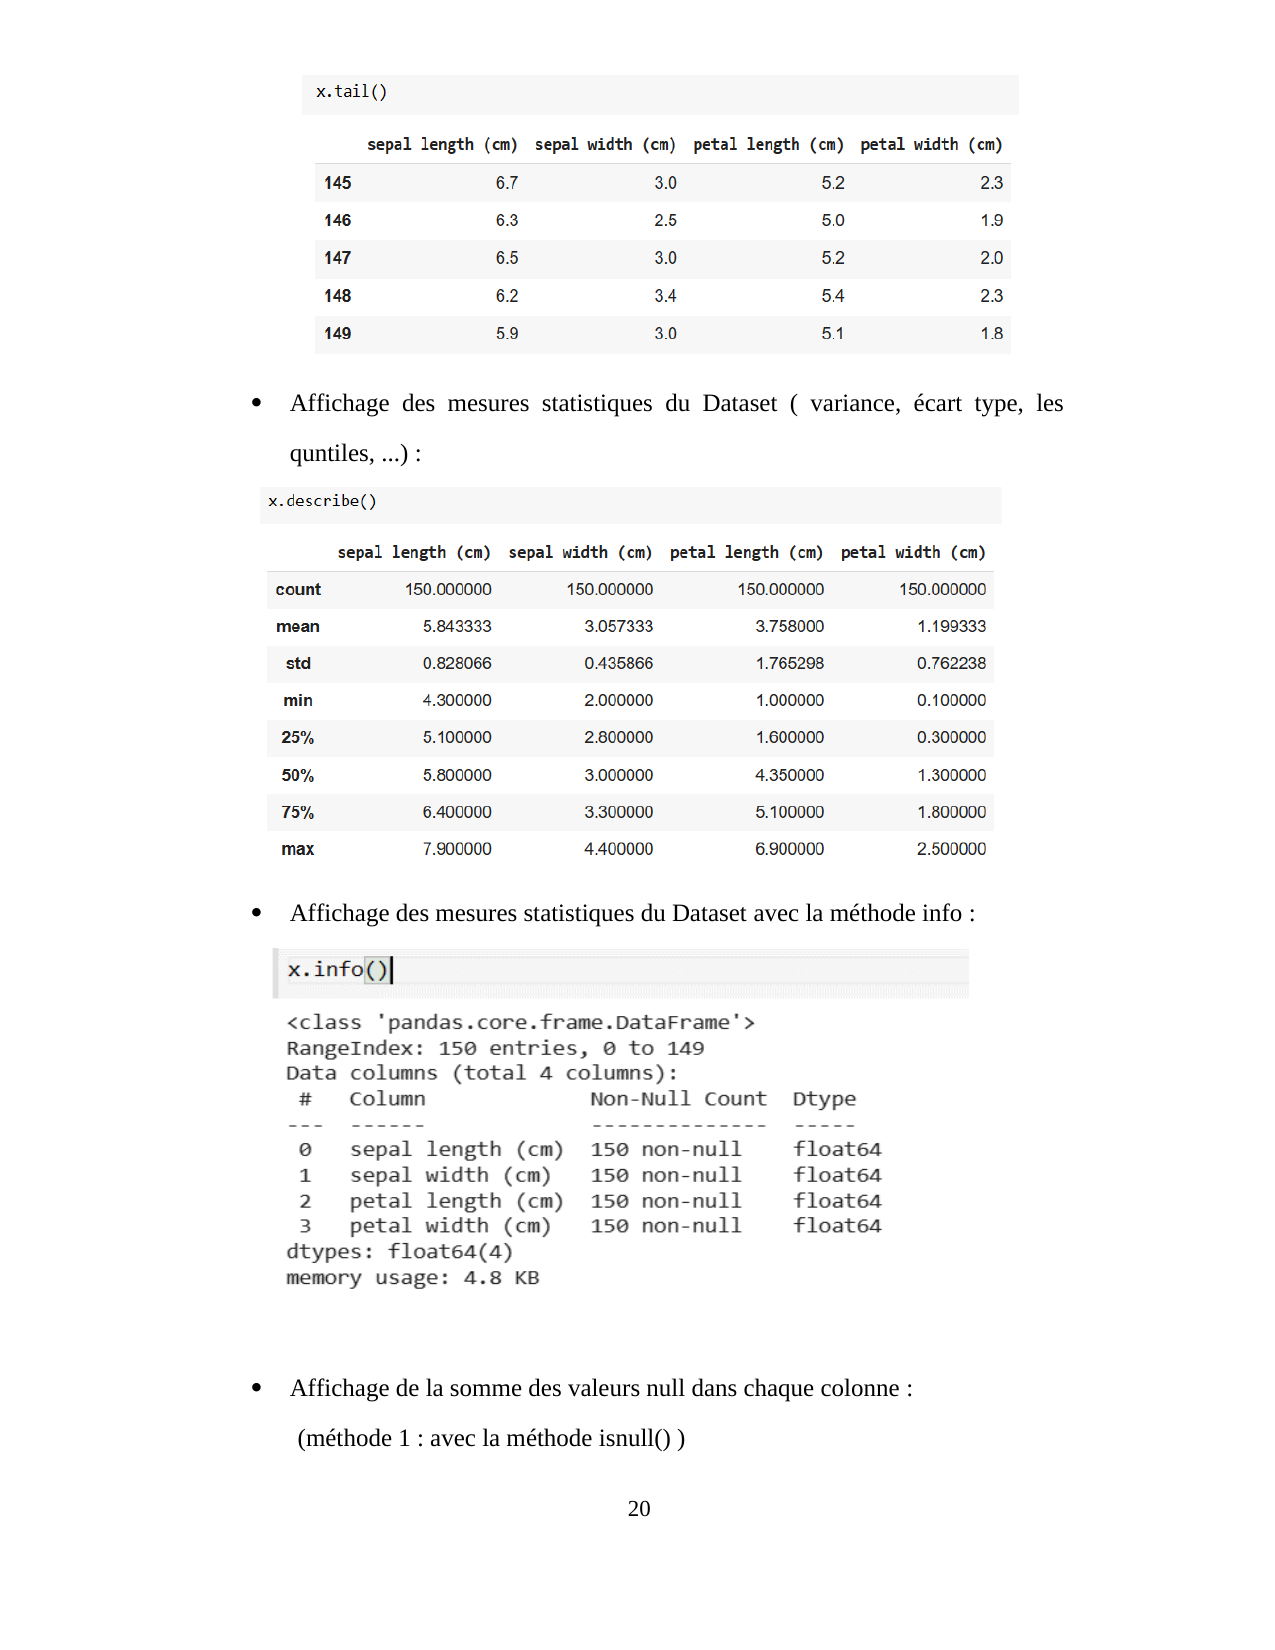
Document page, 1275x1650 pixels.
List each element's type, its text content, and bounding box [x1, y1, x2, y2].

picture [302, 75, 1019, 368]
text (méthode 1 : avec la méthode isnull() ) [297, 1423, 1065, 1451]
list Affichage des mesures statistiques du Dataset ( variance, écart type, les quntiles, ...) : [252, 388, 1065, 467]
list Affichage de la somme des valeurs null dans chaque colonne : [252, 1373, 1065, 1402]
picture [260, 487, 1002, 878]
list Affichage des mesures statistiques du Dataset avec la méthode info : [252, 898, 1065, 927]
picture [272, 948, 970, 1303]
